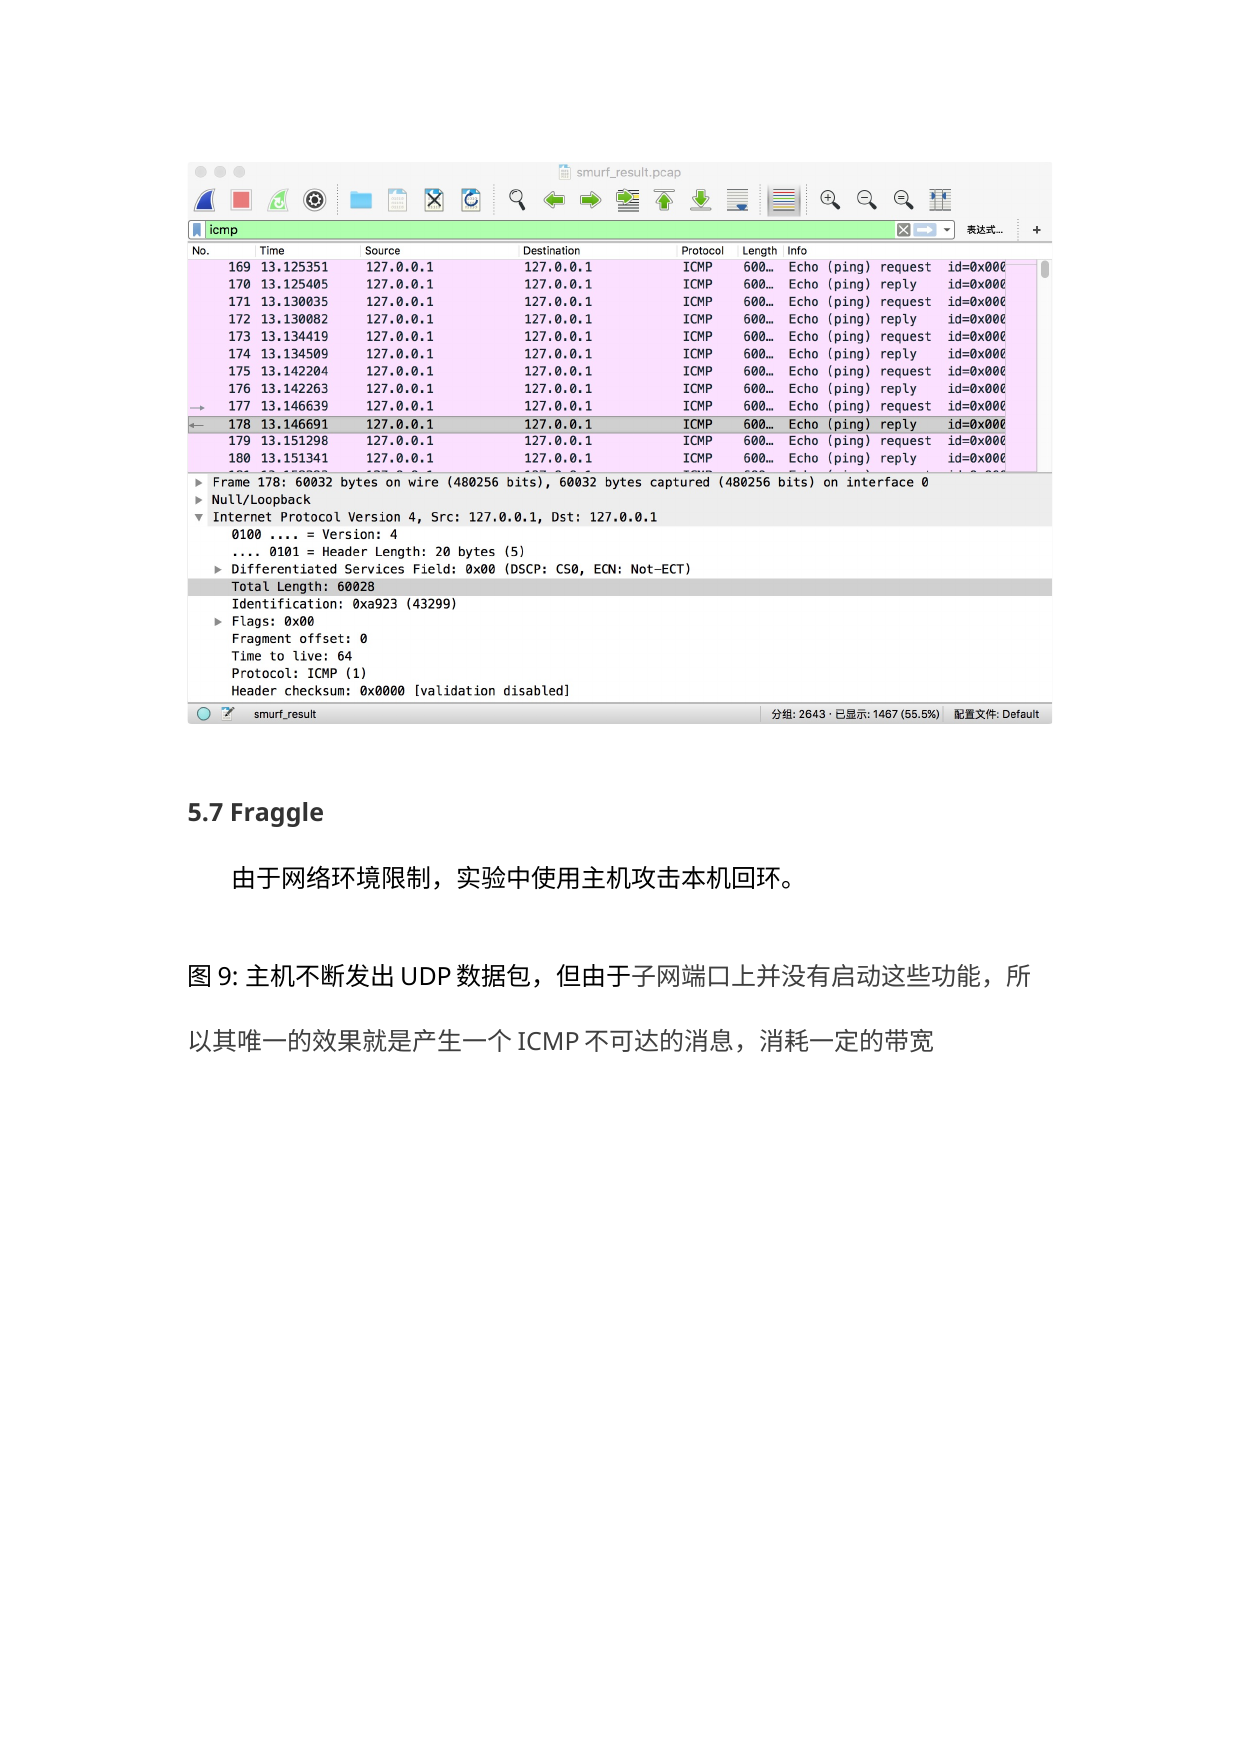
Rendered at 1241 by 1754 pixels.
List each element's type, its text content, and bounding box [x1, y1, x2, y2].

text 由于网络环境限制，实验中使用主机攻击本机回环。 [187, 844, 1053, 909]
picture [187, 162, 1053, 724]
text 图9: 主机不断发出UDP数据包，但由于子网端口上并没有启动这些功能，所以其唯一的效果就是产生一个ICMP不可达的消息，消耗一定的带宽 [187, 942, 1053, 1072]
text 5.7 Fraggle [187, 779, 1053, 844]
